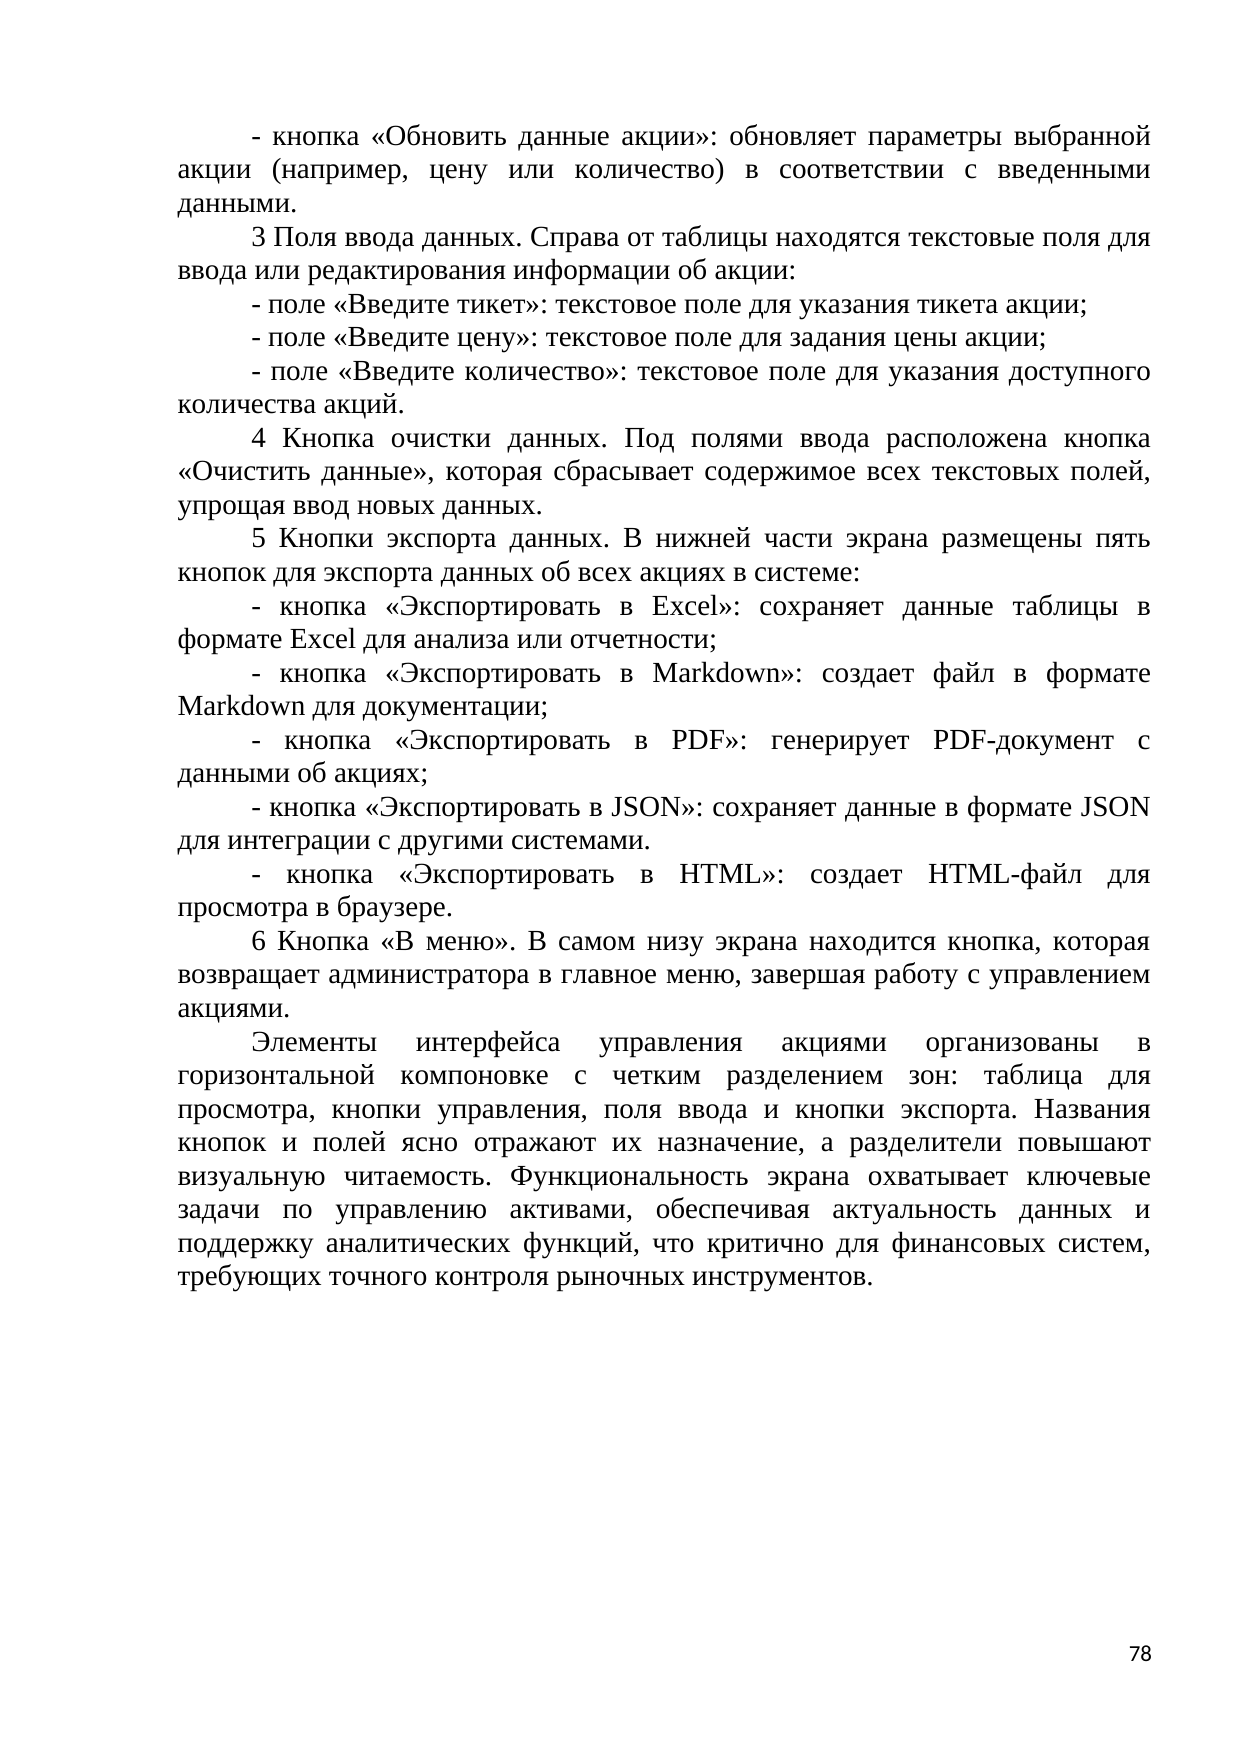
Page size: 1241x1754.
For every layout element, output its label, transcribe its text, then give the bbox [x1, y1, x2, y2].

text - поле «Введите тикет»: текстовое поле для указания тикета акции; [177, 286, 1152, 319]
text Элементы интерфейса управления акциями организованы в горизонтальной компоновке с четким разделением зон: таблица для просмотра, кнопки управления, поля ввода и кнопки экспорта. Названия кнопок и полей ясно отражают их назначение, а разделители повышают визуальную читаемость. Функциональность экрана охватывает ключевые задачи по управлению активами, обеспечивая актуальность данных и поддержку аналитических функций, что критично для финансовых систем, требующих точного контроля рыночных инструментов. [177, 1024, 1152, 1292]
text - кнопка «Обновить данные акции»: обновляет параметры выбранной акции (например, цену или количество) в соответствии с введенными данными. [177, 118, 1152, 219]
text - кнопка «Экспортировать в HTML»: создает HTML-файл для просмотра в браузере. [177, 856, 1152, 923]
text - кнопка «Экспортировать в Markdown»: создает файл в формате Markdown для документации; [177, 655, 1152, 722]
text 4 Кнопка очистки данных. Под полями ввода расположена кнопка «Очистить данные», которая сбрасывает содержимое всех текстовых полей, упрощая ввод новых данных. [177, 420, 1152, 521]
text - кнопка «Экспортировать в JSON»: сохраняет данные в формате JSON для интеграции с другими системами. [177, 789, 1152, 856]
text 3 Поля ввода данных. Справа от таблицы находятся текстовые поля для ввода или редактирования информации об акции: [177, 219, 1152, 286]
text - поле «Введите цену»: текстовое поле для задания цены акции; [177, 319, 1152, 353]
text - кнопка «Экспортировать в Excel»: сохраняет данные таблицы в формате Excel для анализа или отчетности; [177, 588, 1152, 655]
text - поле «Введите количество»: текстовое поле для указания доступного количества акций. [177, 353, 1152, 420]
text 6 Кнопка «В меню». В самом низу экрана находится кнопка, которая возвращает администратора в главное меню, завершая работу с управлением акциями. [177, 923, 1152, 1024]
text 5 Кнопки экспорта данных. В нижней части экрана размещены пять кнопок для экспорта данных об всех акциях в системе: [177, 521, 1152, 588]
text - кнопка «Экспортировать в PDF»: генерирует PDF-документ с данными об акциях; [177, 722, 1152, 789]
